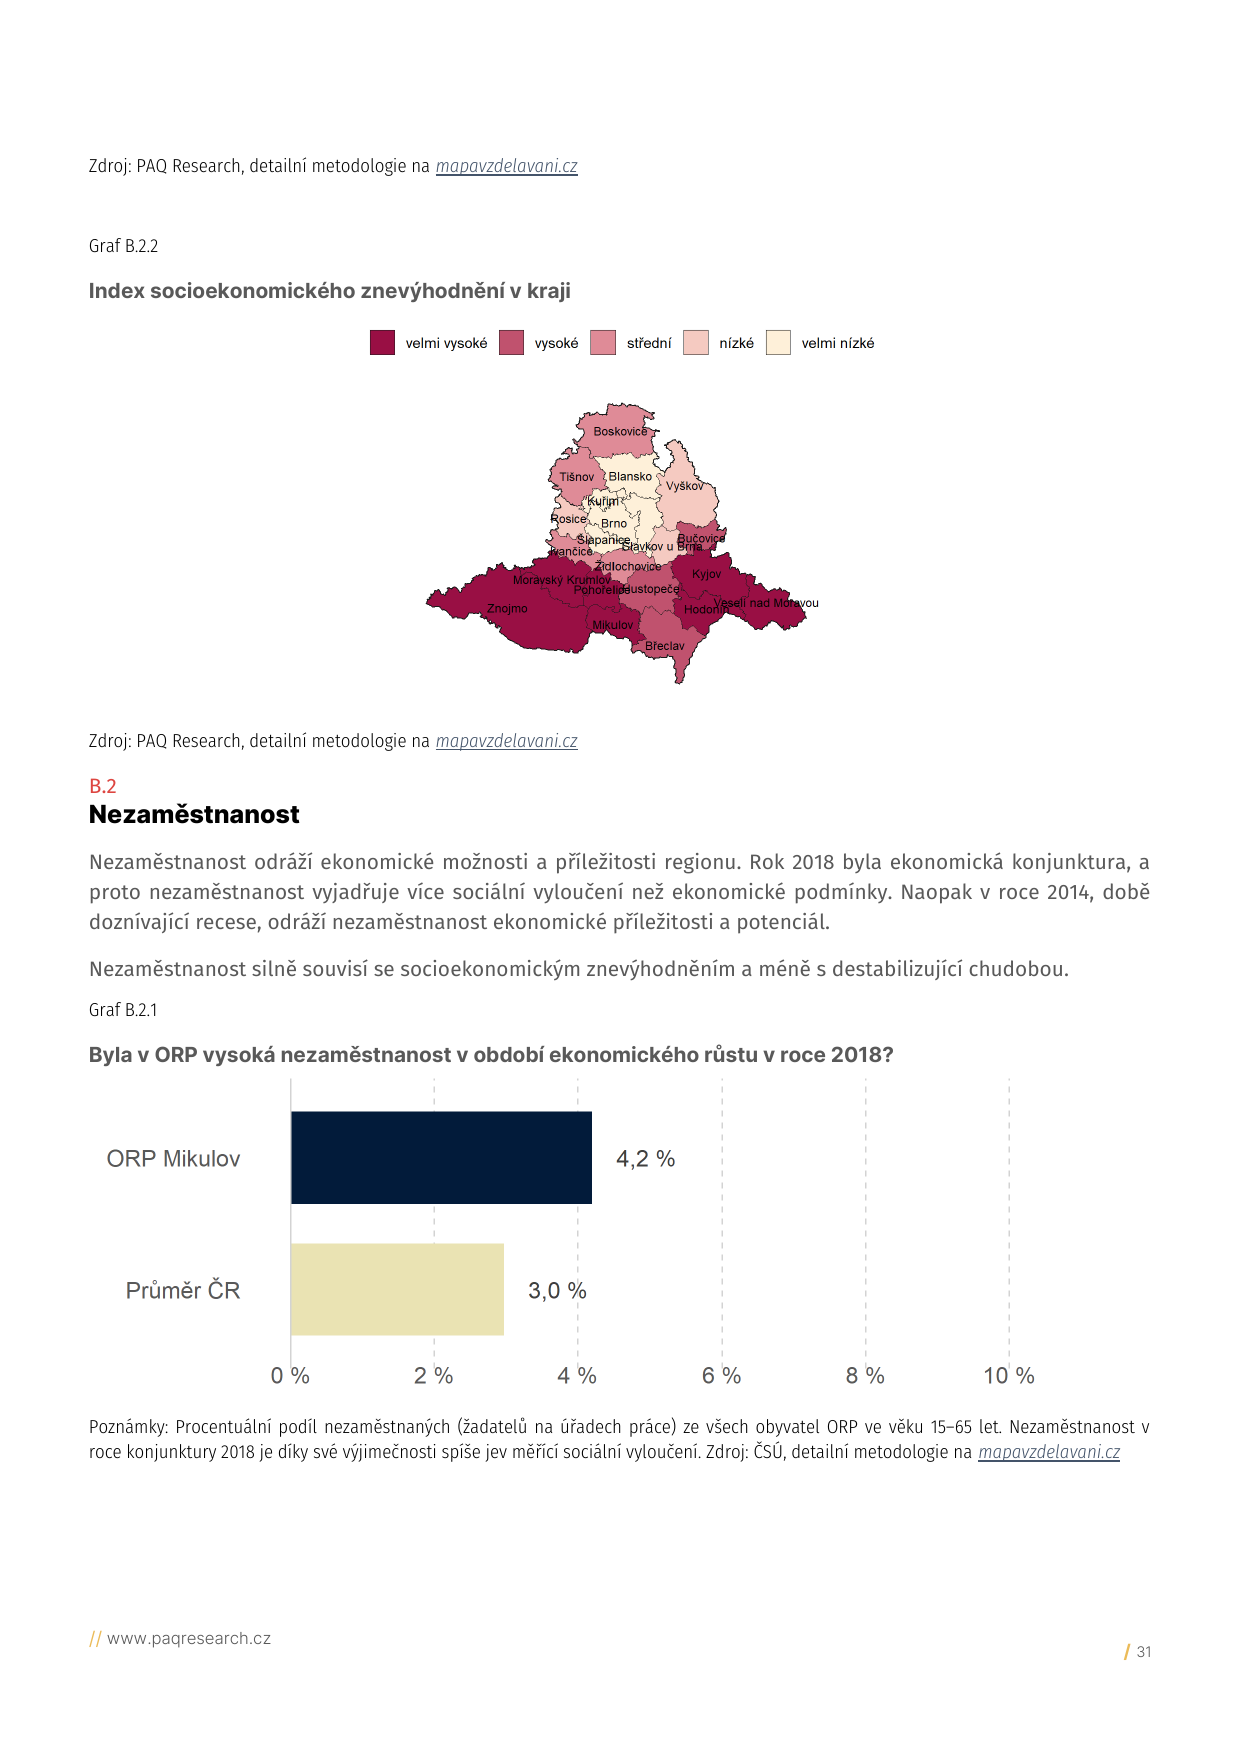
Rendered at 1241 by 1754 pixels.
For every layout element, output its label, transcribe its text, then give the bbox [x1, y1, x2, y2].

text Zdroj: PAQ Research, detailní metodologie na mapavzdelavani.cz [89, 148, 1152, 178]
picture [88, 1067, 1139, 1399]
text Zdroj: PAQ Research, detailní metodologie na mapavzdelavani.cz [89, 722, 1152, 752]
text Nezaměstnanost silně souvisí se socioekonomickým znevýhodněním a méně s destabilizující chudobou. [89, 952, 1152, 982]
subtitle Nezaměstnanost [89, 799, 1152, 829]
text Graf B.2.1 [89, 999, 1152, 1021]
text Nezaměstnanost odráží ekonomické možnosti a příležitosti regionu. Rok 2018 byla ekonomická konjunktura, a proto nezaměstnanost vyjadřuje více sociální vyloučení než ekonomické podmínky. Naopak v roce 2014, době doznívající recese, odráží nezaměstnanost ekonomické příležitosti a potenciál. [89, 845, 1152, 935]
picture [88, 303, 1139, 706]
text Index socioekonomického znevýhodnění v kraji [89, 273, 1152, 303]
text B.2 [89, 769, 1152, 799]
text Byla v ORP vysoká nezaměstnanost v období ekonomického růstu v roce 2018? [89, 1037, 1152, 1067]
text Graf B.2.2 [89, 234, 1152, 257]
text Poznámky: Procentuální podíl nezaměstnaných (žadatelů na úřadech práce) ze všech obyvatel ORP ve věku 15–65 let. Nezaměstnanost v roce konjunktury 2018 je díky své výjimečnosti spíše jev měřící sociální vyloučení. Zdroj: ČSÚ, detailní metodologie na mapavzdelavani.cz [89, 1416, 1152, 1464]
